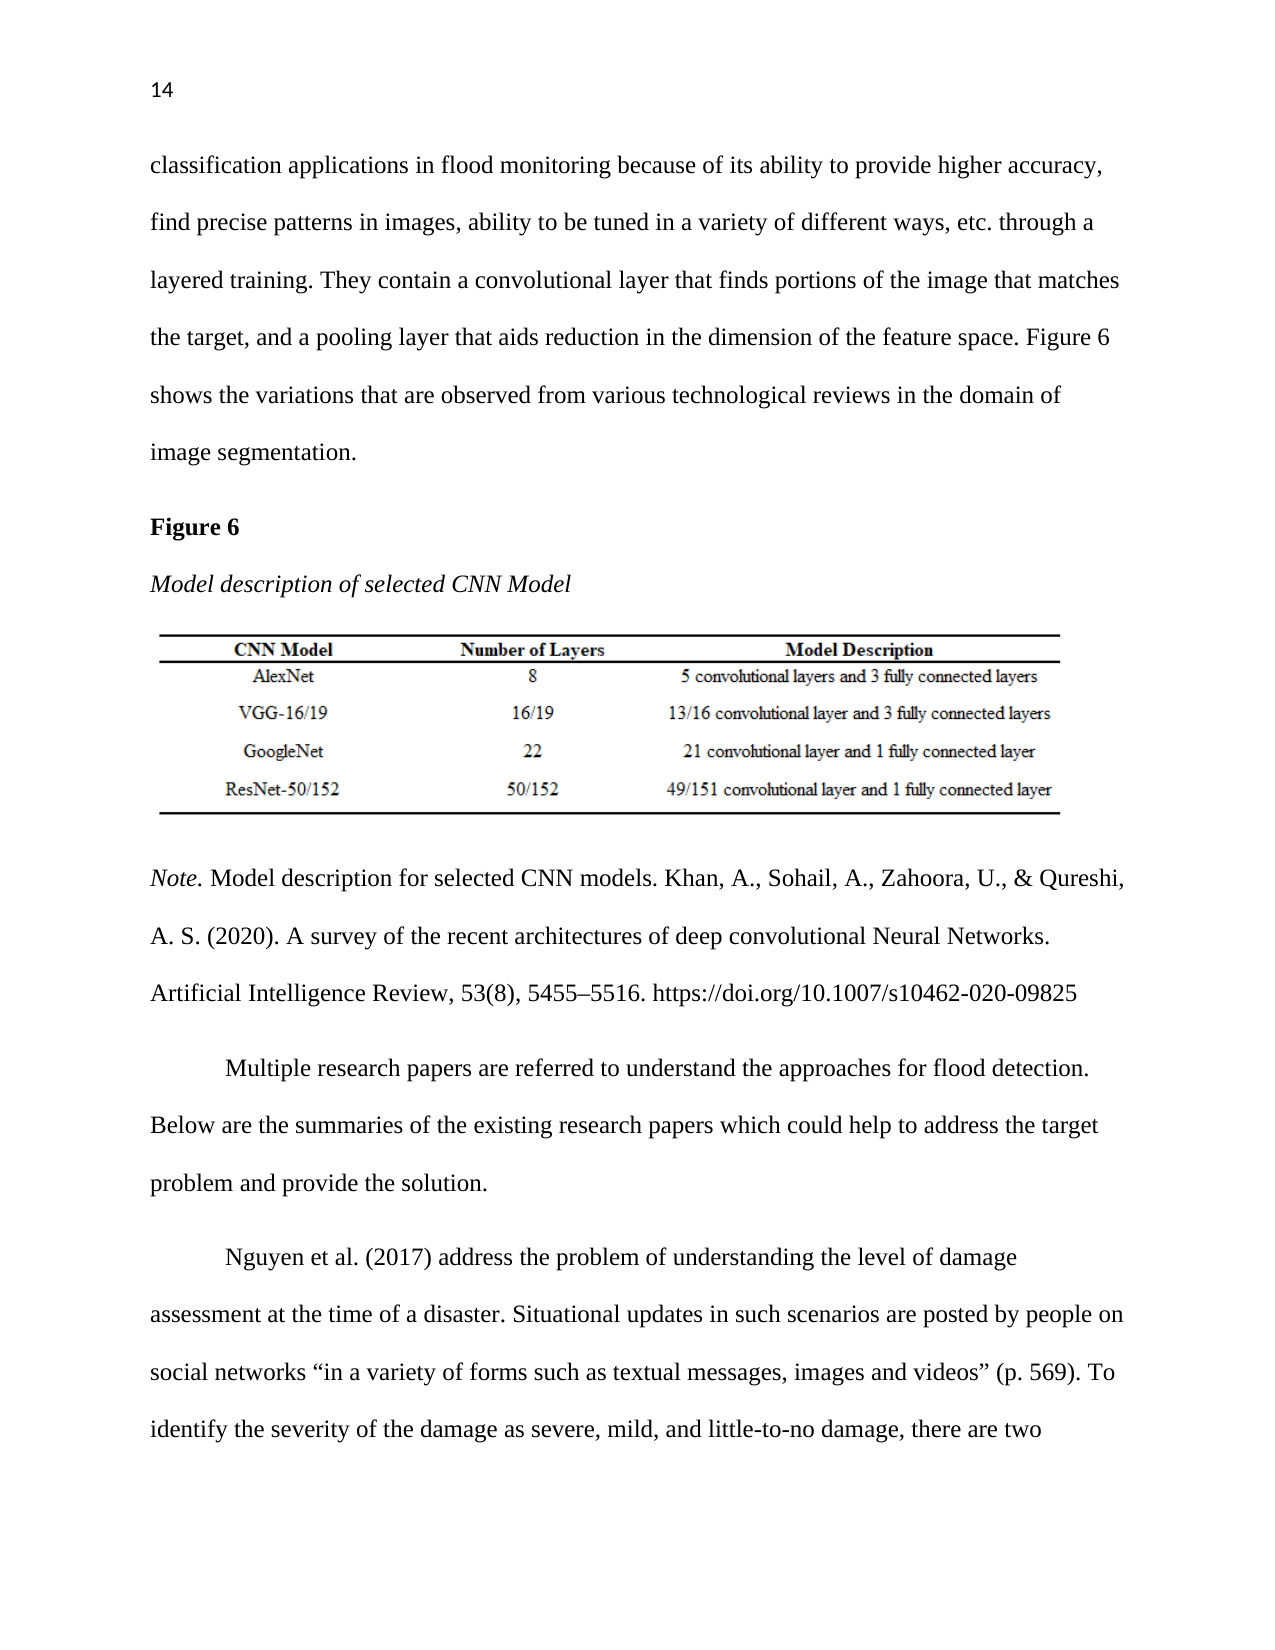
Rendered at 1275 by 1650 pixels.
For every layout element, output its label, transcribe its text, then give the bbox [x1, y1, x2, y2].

text Multiple research papers are referred to understand the approaches for flood detection. Below are the summaries of the existing research papers which could help to address the target problem and provide the solution. [150, 1053, 1125, 1196]
text Note. Model description for selected CNN models. Khan, A., Sohail, A., Zahoora, U., & Qureshi, A. S. (2020). A survey of the recent architectures of deep convolutional Neural Networks. Artificial Intelligence Review, 53(8), 5455–5516. https://doi.org/10.1007/s10462-020-09825 [150, 863, 1125, 1007]
text Figure 6 [150, 512, 1125, 540]
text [150, 150, 1125, 466]
picture [150, 626, 1091, 836]
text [150, 1242, 1125, 1443]
